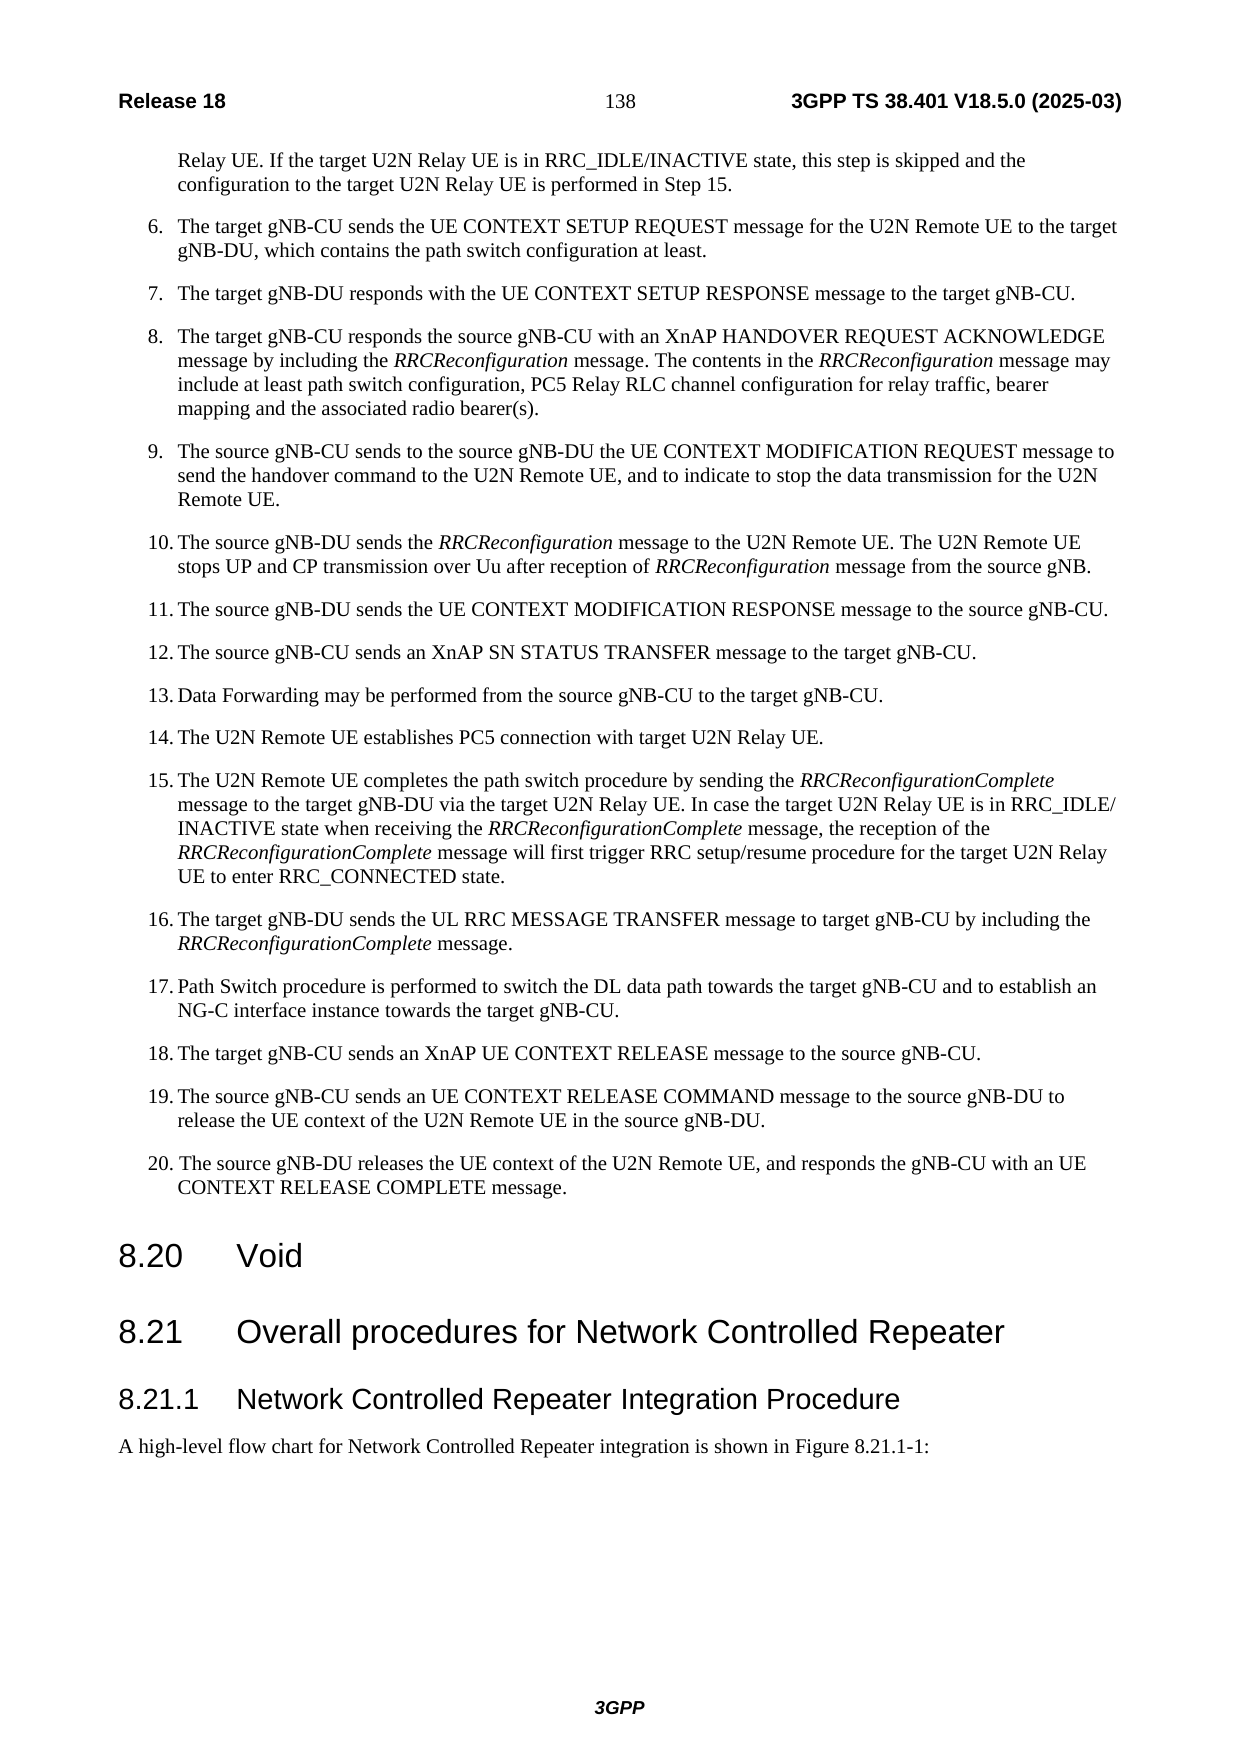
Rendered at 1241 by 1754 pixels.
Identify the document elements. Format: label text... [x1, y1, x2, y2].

text 9. The source gNB-CU sends to the source gNB-DU the UE CONTEXT MODIFICATION REQUEST message to send the handover command to the U2N Remote UE, and to indicate to stop the data transmission for the U2N Remote UE. [148, 439, 1122, 511]
text 8. The target gNB-CU responds the source gNB-CU with an XnAP HANDOVER REQUEST ACKNOWLEDGE message by including the RRCReconfiguration message. The contents in the RRCReconfiguration message may include at least path switch configuration, PC5 Relay RLC channel configuration for relay traffic, bearer mapping and the associated radio bearer(s). [148, 324, 1122, 420]
text 12. The source gNB-CU sends an XnAP SN STATUS TRANSFER message to the target gNB-CU. [148, 640, 1122, 664]
text A high-level flow chart for Network Controlled Repeater integration is shown in Figure 8.21.1-1: [118, 1434, 1122, 1458]
text 19. The source gNB-CU sends an UE CONTEXT RELEASE COMMAND message to the source gNB-DU to release the UE context of the U2N Remote UE in the source gNB-DU. [148, 1084, 1122, 1132]
text 17. Path Switch procedure is performed to switch the DL data path towards the target gNB-CU and to establish an NG-C interface instance towards the target gNB-CU. [148, 974, 1122, 1022]
text 14. The U2N Remote UE establishes PC5 connection with target U2N Relay UE. [148, 725, 1122, 749]
text 6. The target gNB-CU sends the UE CONTEXT SETUP REQUEST message for the U2N Remote UE to the target gNB-DU, which contains the path switch configuration at least. [148, 214, 1122, 262]
text 7. The target gNB-DU responds with the UE CONTEXT SETUP RESPONSE message to the target gNB-CU. [148, 281, 1122, 305]
text 11. The source gNB-DU sends the UE CONTEXT MODIFICATION RESPONSE message to the source gNB-CU. [148, 597, 1122, 621]
subtitle 8.21.1 Network Controlled Repeater Integration Procedure [118, 1382, 1122, 1415]
text 10. The source gNB-DU sends the RRCReconfiguration message to the U2N Remote UE. The U2N Remote UE stops UP and CP transmission over Uu after reception of RRCReconfiguration message from the source gNB. [148, 530, 1122, 578]
text 15. The U2N Remote UE completes the path switch procedure by sending the RRCReconfigurationComplete message to the target gNB-DU via the target U2N Relay UE. In case the target U2N Relay UE is in RRC_IDLE/ INACTIVE state when receiving the RRCReconfigurationComplete message, the reception of the RRCReconfigurationComplete message will first trigger RRC setup/resume procedure for the target U2N Relay UE to enter RRC_CONNECTED state. [148, 768, 1122, 888]
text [148, 147, 1122, 196]
subtitle 8.21 Overall procedures for Network Controlled Repeater [118, 1312, 1122, 1351]
subtitle 8.20 Void [118, 1236, 1122, 1275]
text 18. The target gNB-CU sends an XnAP UE CONTEXT RELEASE message to the source gNB-CU. [148, 1041, 1122, 1065]
text 16. The target gNB-DU sends the UL RRC MESSAGE TRANSFER message to target gNB-CU by including the RRCReconfigurationComplete message. [148, 907, 1122, 955]
text 20. The source gNB-DU releases the UE context of the U2N Remote UE, and responds the gNB-CU with an UE CONTEXT RELEASE COMPLETE message. [148, 1151, 1122, 1199]
text 13. Data Forwarding may be performed from the source gNB-CU to the target gNB-CU. [148, 682, 1122, 707]
